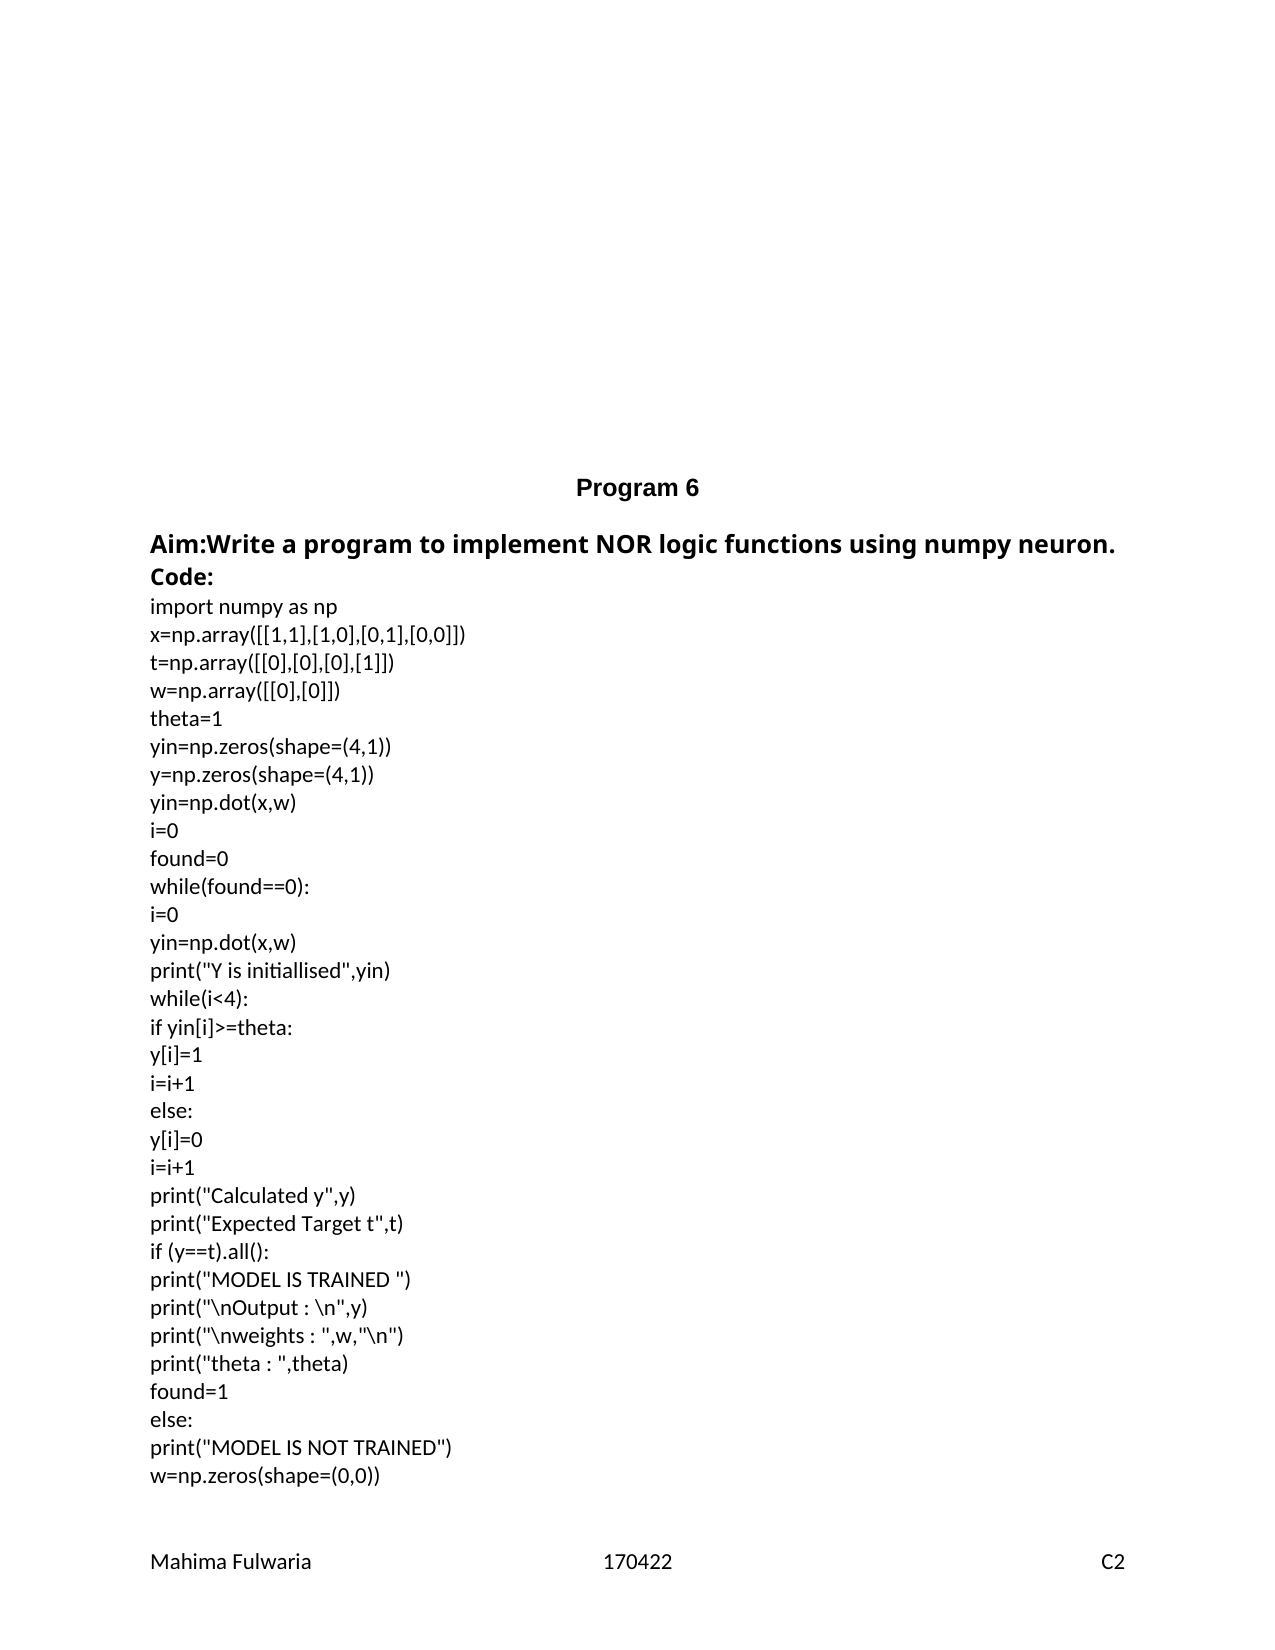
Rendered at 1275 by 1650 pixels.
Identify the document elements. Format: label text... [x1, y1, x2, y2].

text else: [150, 1405, 1125, 1433]
text i=i+1 [150, 1069, 1125, 1097]
text w=np.zeros(shape=(0,0)) [150, 1461, 1125, 1489]
text if yin[i]>=theta: [150, 1013, 1125, 1041]
text while(found==0): [150, 872, 1125, 901]
text x=np.array([[1,1],[1,0],[0,1],[0,0]]) [150, 620, 1125, 648]
text yin=np.zeros(shape=(4,1)) [150, 732, 1125, 760]
text w=np.array([[0],[0]]) [150, 676, 1125, 704]
text i=0 [150, 901, 1125, 928]
text print("Calculated y",y) [150, 1181, 1125, 1209]
text yin=np.dot(x,w) [150, 928, 1125, 957]
text t=np.array([[0],[0],[0],[1]]) [150, 648, 1125, 676]
text found=1 [150, 1377, 1125, 1405]
text i=0 [150, 816, 1125, 844]
text import numpy as np [150, 592, 1125, 620]
text print("MODEL IS NOT TRAINED") [150, 1433, 1125, 1461]
text Program 6 [150, 473, 1125, 502]
text while(i<4): [150, 984, 1125, 1013]
text theta=1 [150, 704, 1125, 732]
text print("\nweights : ",w,"\n") [150, 1321, 1125, 1349]
text y[i]=0 [150, 1125, 1125, 1153]
text found=0 [150, 844, 1125, 872]
text print("Y is initiallised",yin) [150, 957, 1125, 984]
text print("Expected Target t",t) [150, 1209, 1125, 1237]
text if (y==t).all(): [150, 1237, 1125, 1265]
text yin=np.dot(x,w) [150, 788, 1125, 816]
text Code: [150, 561, 1125, 592]
text y[i]=1 [150, 1041, 1125, 1069]
text print("MODEL IS TRAINED ") [150, 1265, 1125, 1293]
text else: [150, 1097, 1125, 1125]
text i=i+1 [150, 1153, 1125, 1181]
text print("\nOutput : \n",y) [150, 1293, 1125, 1321]
text Aim:Write a program to implement NOR logic functions using numpy neuron. [150, 527, 1125, 561]
text print("theta : ",theta) [150, 1349, 1125, 1377]
text y=np.zeros(shape=(4,1)) [150, 760, 1125, 788]
